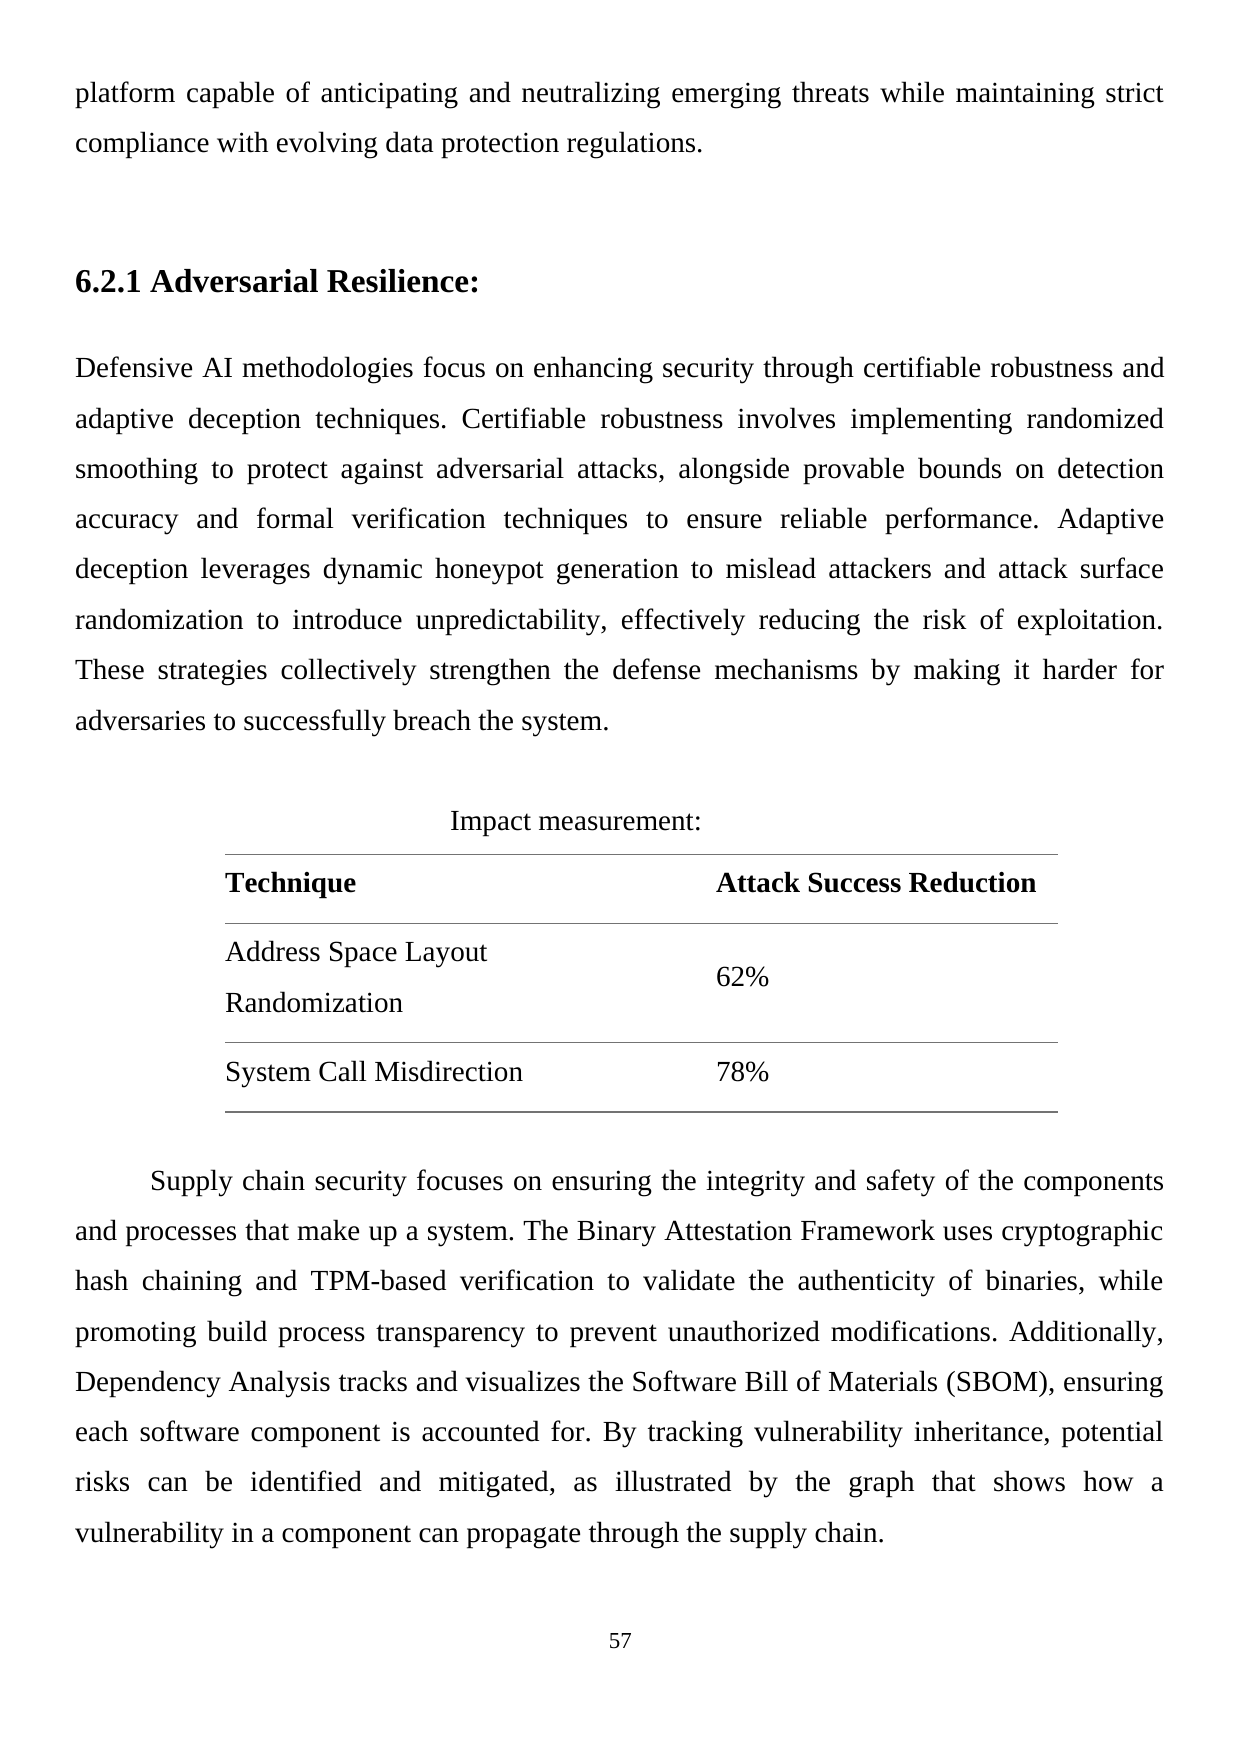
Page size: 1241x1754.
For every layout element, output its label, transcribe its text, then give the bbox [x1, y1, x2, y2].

table_cell 78% [694, 1043, 1058, 1111]
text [75, 75, 1165, 159]
table_header Attack Success Reduction [694, 855, 1058, 923]
table_cell 62% [694, 924, 1058, 1042]
table_cell Address Space Layout Randomization [225, 924, 694, 1042]
table_cell System Call Misdirection [225, 1043, 694, 1111]
text Defensive AI methodologies focus on enhancing security through certifiable robustness and adaptive deception techniques. Certifiable robustness involves implementing randomized smoothing to protect against adversarial attacks, alongside provable bounds on detection accuracy and formal verification techniques to ensure reliable performance. Adaptive deception leverages dynamic honeypot generation to mislead attackers and attack surface randomization to introduce unpredictability, effectively reducing the risk of exploitation. These strategies collectively strengthen the defense mechanisms by making it harder for adversaries to successfully breach the system. [75, 350, 1165, 736]
text Impact measurement: [450, 803, 1165, 837]
text Supply chain security focuses on ensuring the integrity and safety of the components and processes that make up a system. The Binary Attestation Framework uses cryptographic hash chaining and TPM-based verification to validate the authenticity of binaries, while promoting build process transparency to prevent unauthorized modifications. Additionally, Dependency Analysis tracks and visualizes the Software Bill of Materials (SBOM), ensuring each software component is accounted for. By tracking vulnerability inheritance, potential risks can be identified and mitigated, as illustrated by the graph that shows how a vulnerability in a component can propagate through the supply chain. [75, 1163, 1165, 1548]
table_header Technique [225, 855, 694, 923]
text 6.2.1 Adversarial Resilience: [75, 262, 1165, 300]
